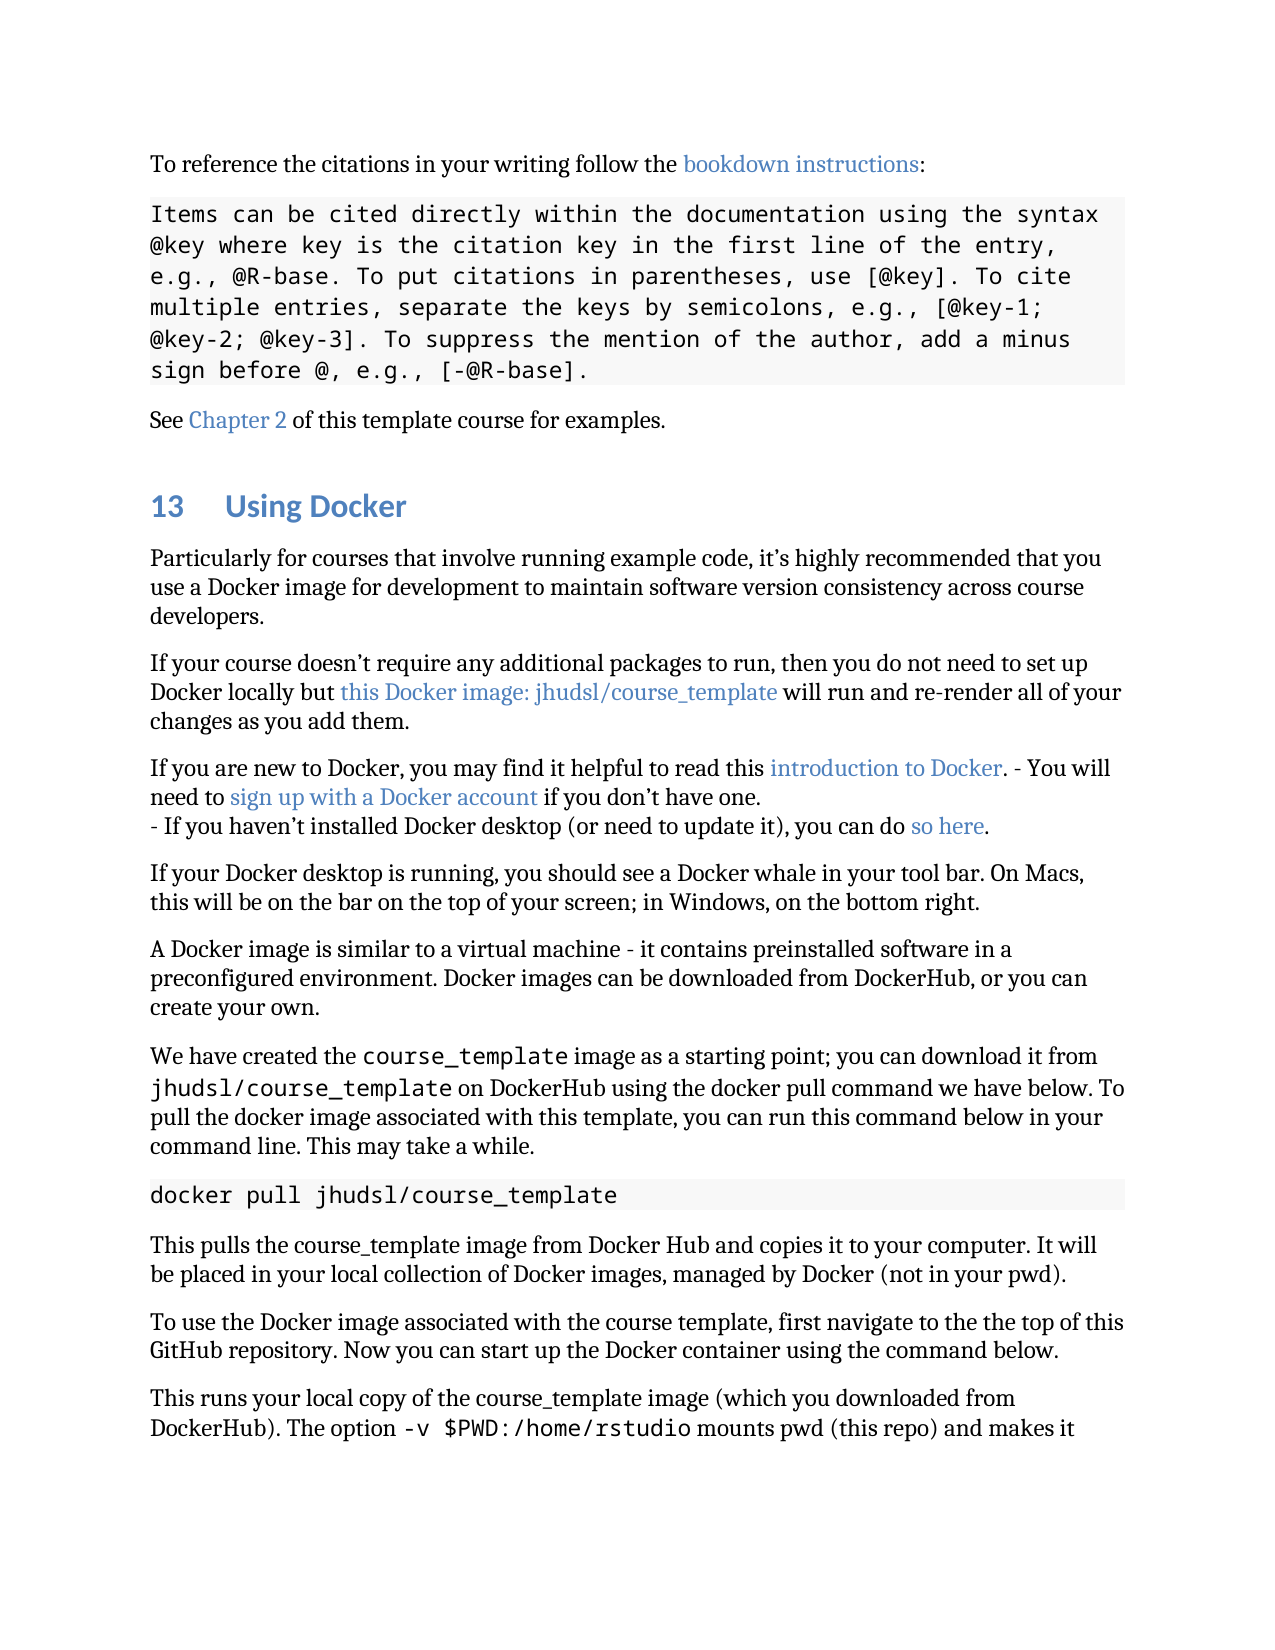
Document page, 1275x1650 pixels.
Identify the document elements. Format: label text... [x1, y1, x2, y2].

text To reference the citations in your writing follow the bookdown instructions: [150, 150, 1125, 179]
text A Docker image is similar to a virtual machine - it contains preinstalled software in a preconfigured environment. Docker images can be downloaded from DockerHub, or you can create your own. [150, 935, 1125, 1022]
text Items can be cited directly within the documentation using the syntax @key where key is the citation key in the first line of the entry, e.g., @R-base. To put citations in parentheses, use [@key]. To cite multiple entries, separate the keys by semicolons, e.g., [@key-1; @key-2; @key-3]. To suppress the mention of the author, add a minus sign before @, e.g., [-@R-base]. [150, 197, 1125, 385]
text If you are new to Docker, you may find it helpful to read this introduction to Docker. - You will need to sign up with a Docker account if you don’t have one. - If you haven’t installed Docker desktop (or need to update it), you can do so here. [150, 754, 1125, 840]
text If your Docker desktop is running, you should see a Docker whale in your tool bar. On Macs, this will be on the bar on the top of your screen; in Windows, on the bottom right. [150, 859, 1125, 917]
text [150, 1384, 1125, 1444]
text See Chapter 2 of this template course for examples. [150, 406, 1125, 434]
text This pulls the course_template image from Docker Hub and copies it to your computer. It will be placed in your local collection of Docker images, managed by Docker (not in your pwd). [150, 1231, 1125, 1289]
text Particularly for courses that involve running example code, it’s highly recommended that you use a Docker image for development to maintain software version consistency across course developers. [150, 544, 1125, 630]
text If your course doesn’t require any additional packages to run, then you do not need to set up Docker locally but this Docker image: jhudsl/course_template will run and re-render all of your changes as you add them. [150, 649, 1125, 735]
subtitle 13 Using Docker [150, 484, 1125, 525]
text To use the Docker image associated with the course template, first navigate to the the top of this GitHub repository. Now you can start up the Docker container using the command below. [150, 1307, 1125, 1365]
text docker pull jhudsl/course_template [150, 1179, 1125, 1210]
text We have created the course_template image as a starting point; you can download it from jhudsl/course_template on DockerHub using the docker pull command we have below. To pull the docker image associated with this template, you can run this command below in your command line. This may take a while. [150, 1040, 1125, 1160]
